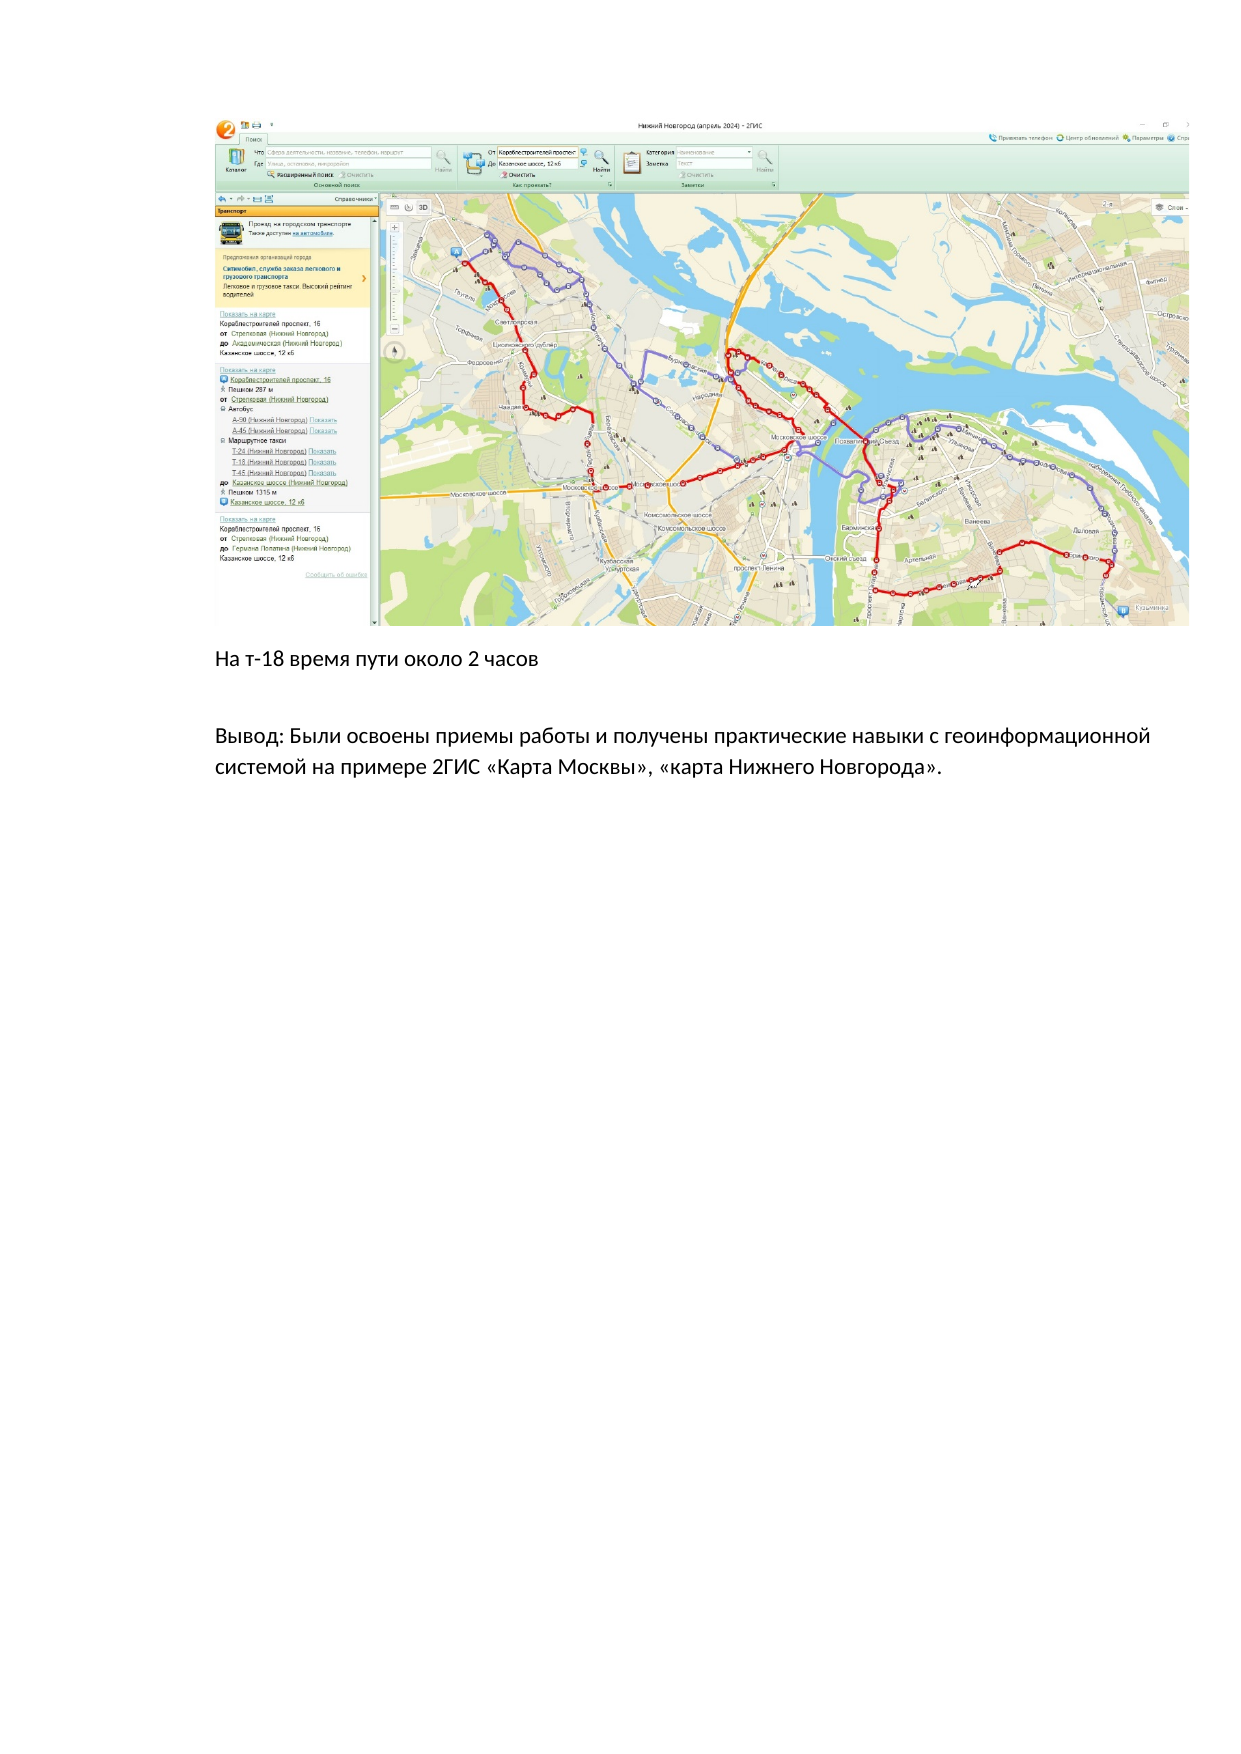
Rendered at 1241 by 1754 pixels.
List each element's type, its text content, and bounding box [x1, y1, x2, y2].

text На т-18 время пути около 2 часов [215, 644, 1152, 673]
picture [214, 118, 1190, 626]
text Вывод: Были освоены приемы работы и получены практические навыки с геоинформационной системой на примере 2ГИС «Карта Москвы», «карта Нижнего Новгорода». [215, 691, 1152, 780]
